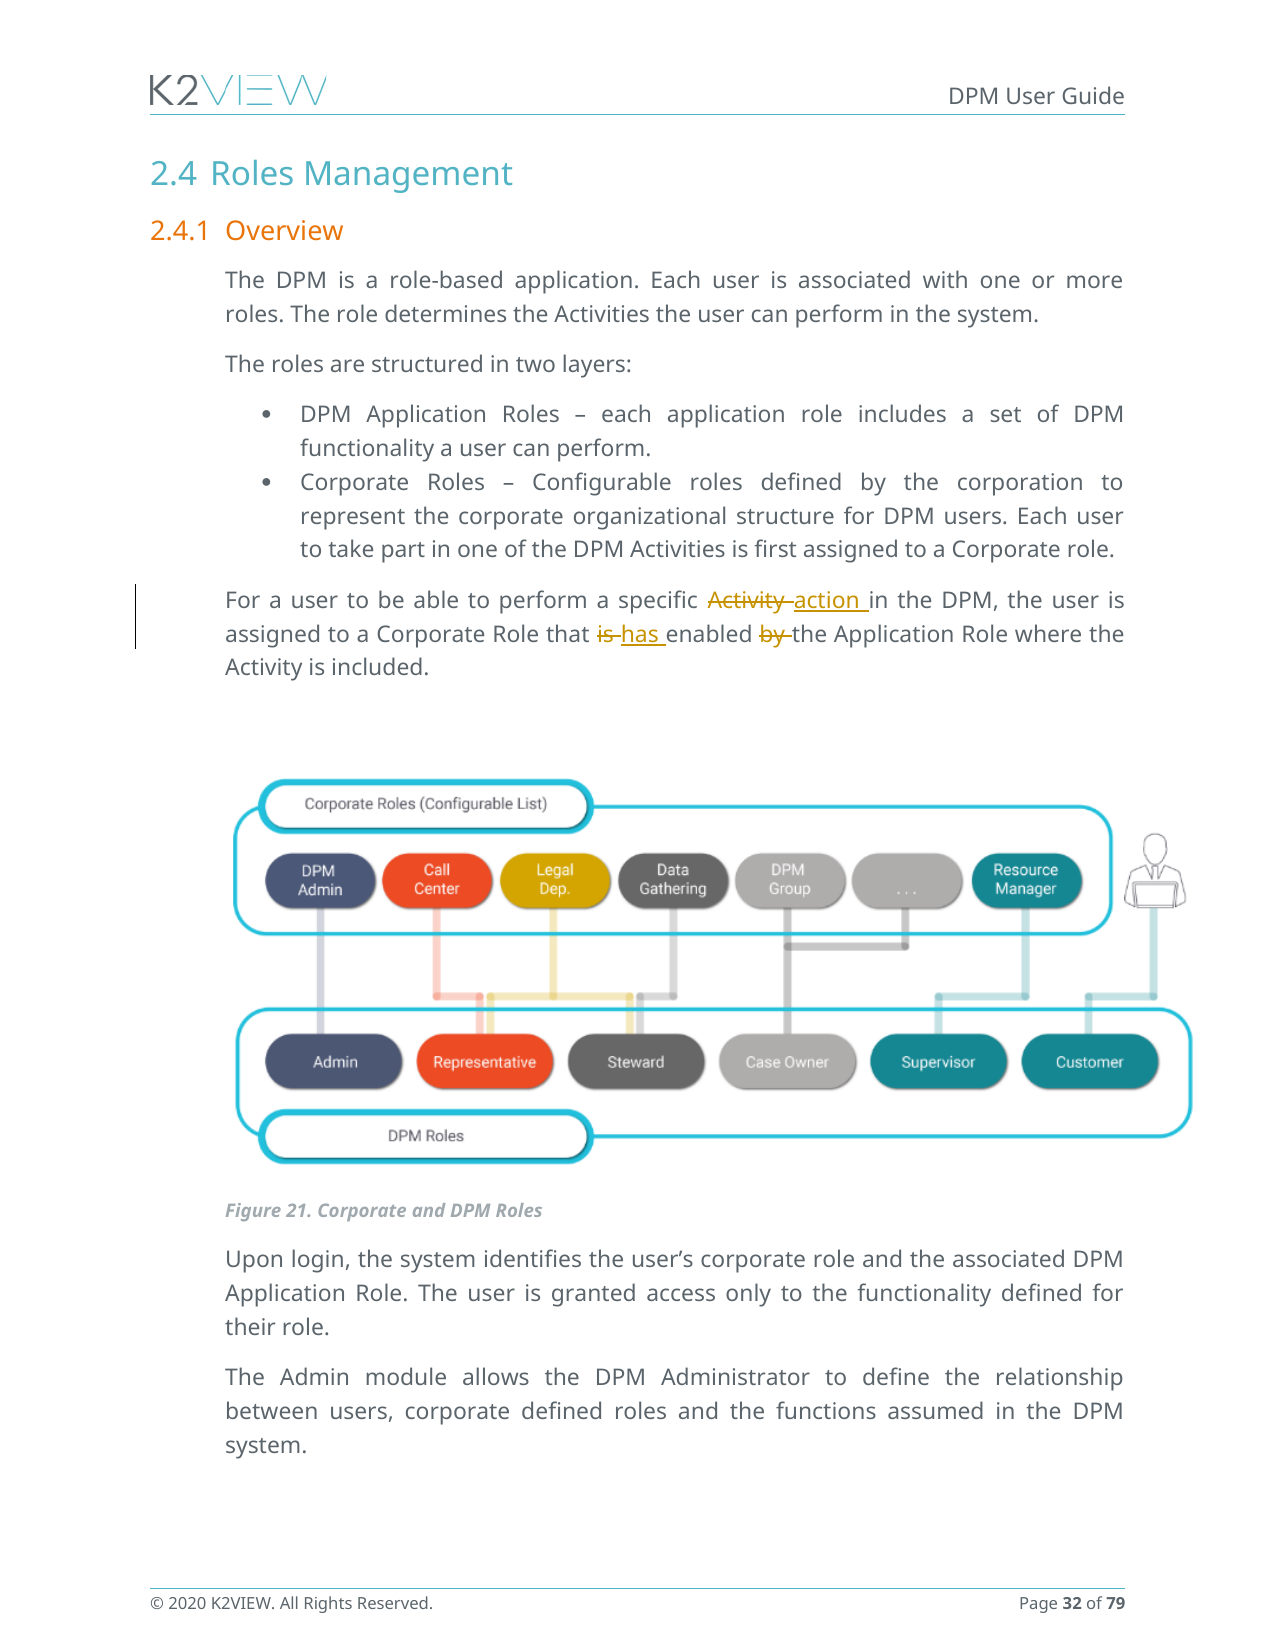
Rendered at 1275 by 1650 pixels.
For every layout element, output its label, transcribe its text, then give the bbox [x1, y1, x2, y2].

text Figure 21. Corporate and DPM Roles [225, 1197, 1125, 1222]
picture [150, 75, 327, 105]
subtitle Roles Management [150, 150, 1125, 195]
list Corporate Roles – Configurable roles defined by the corporation to represent the corporate organizational structure for DPM users. Each user to take part in one of the DPM Activities is first assigned to a Corporate role. [262, 466, 1125, 564]
text The Admin module allows the DPM Administrator to define the relationship between users, corporate defined roles and the functions assumed in the DPM system. [225, 1361, 1125, 1460]
text The roles are structured in two layers: [225, 348, 1125, 379]
text The DPM is a role-based application. Each user is associated with one or more roles. The role determines the Activities the user can perform in the system. [225, 264, 1125, 329]
subtitle Overview [150, 211, 1125, 248]
text Upon login, the system identifies the user’s corporate role and the associated DPM Application Role. The user is granted access only to the functionality defined for their role. [225, 1243, 1125, 1342]
picture [225, 752, 1200, 1178]
text For a user to be able to perform a specific in the DPM, the user is assigned to a Corporate Role that enabled the Application Role where the Activity is included. [225, 584, 1125, 682]
list DPM Application Roles – each application role includes a set of DPM functionality a user can perform. [262, 398, 1125, 463]
